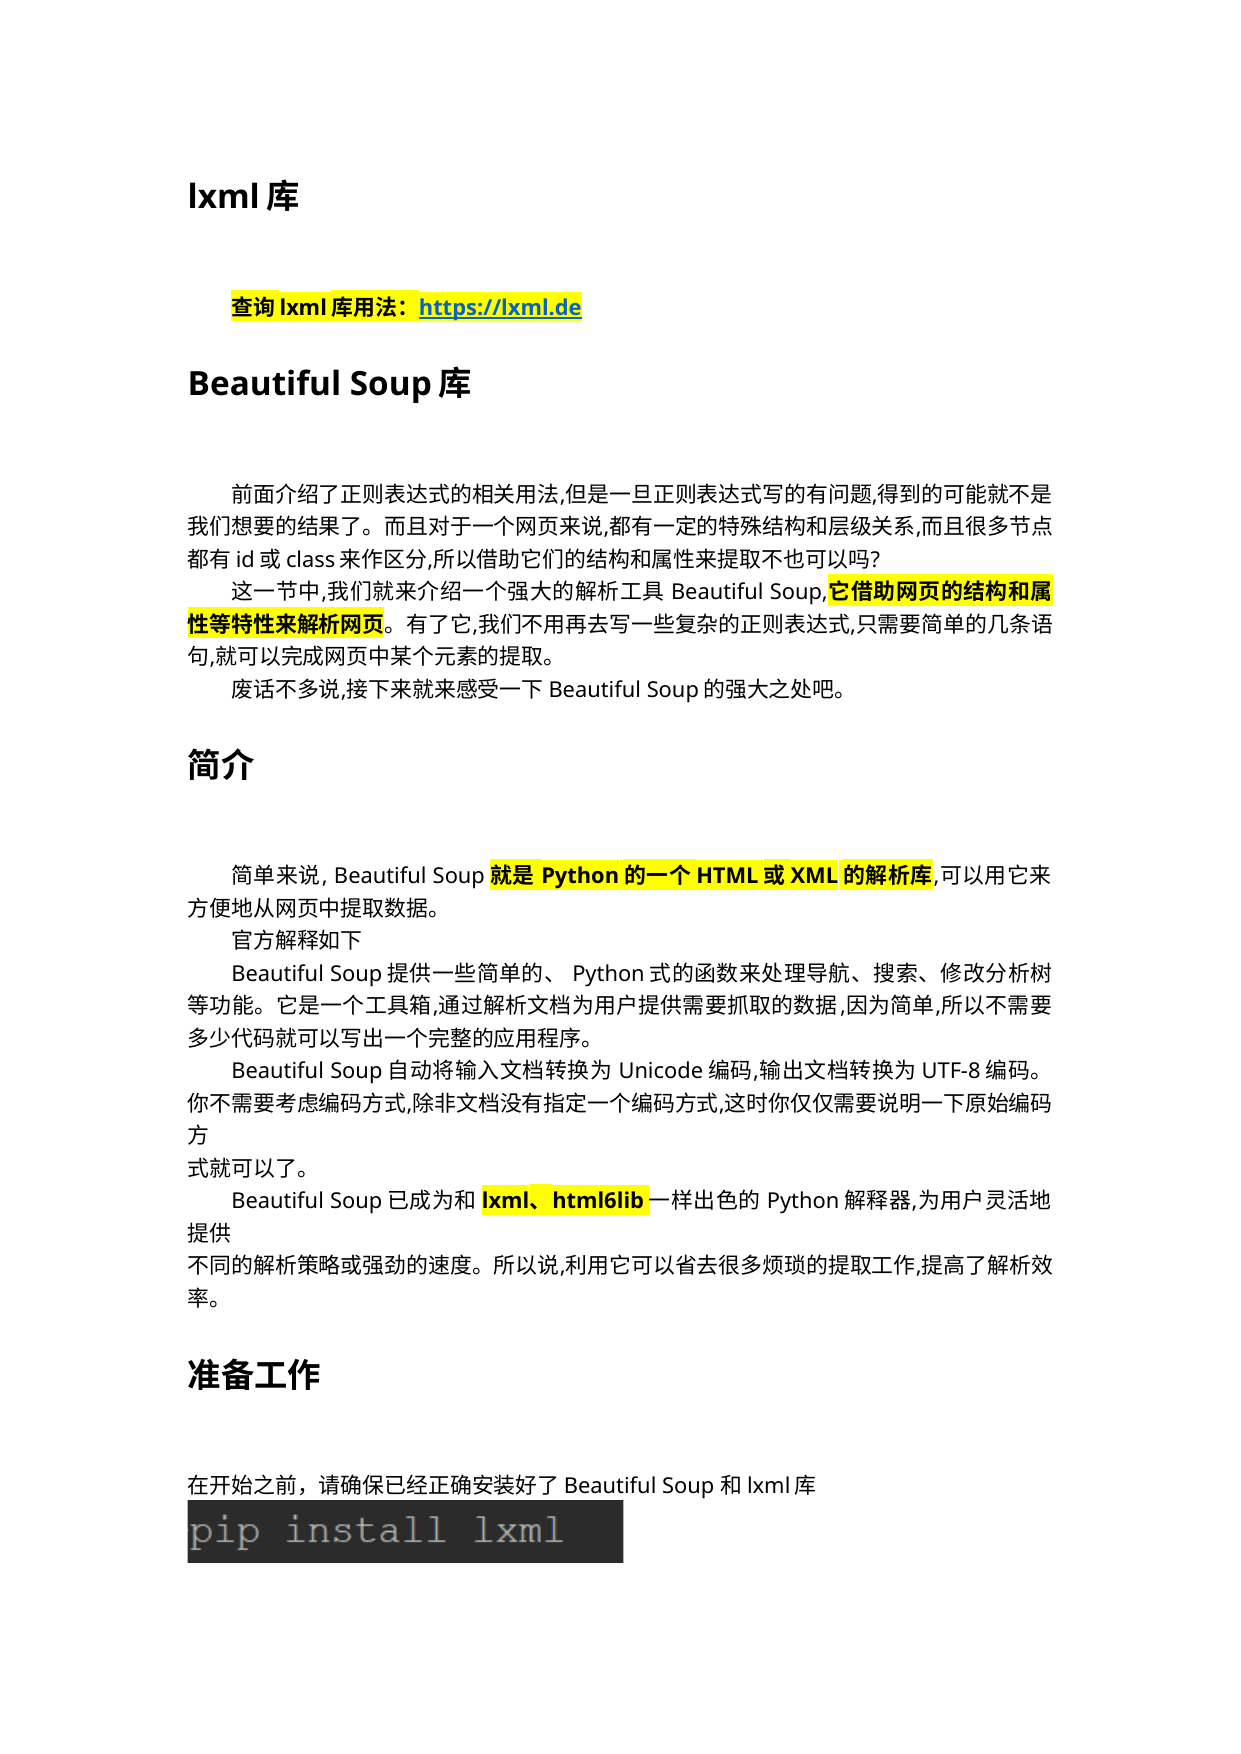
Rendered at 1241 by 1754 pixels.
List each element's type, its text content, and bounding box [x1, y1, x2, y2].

text 官方解释如下 [187, 923, 1053, 956]
text 查询lxml库用法：https://lxml.de [187, 289, 1053, 322]
text Beautiful Soup自动将输入文档转换为 Unicode编码,输出文档转换为UTF-8编码。你不需要考虑编码方式,除非文档没有指定一个编码方式,这时你仅仅需要说明一下原始编码方 [187, 1053, 1053, 1151]
text 这一节中,我们就来介绍一个强大的解析工具 Beautiful Soup,它借助网页的结构和属性等特性来解析网页。有了它,我们不用再去写一些复杂的正则表达式,只需要简单的几条语句,就可以完成网页中某个元素的提取。 [187, 574, 1053, 671]
picture [187, 1500, 624, 1563]
text 废话不多说,接下来就来感受一下 Beautiful Soup的强大之处吧。 [187, 671, 1053, 704]
text 式就可以了。 [187, 1151, 1053, 1183]
text 不同的解析策略或强劲的速度。所以说,利用它可以省去很多烦琐的提取工作,提高了解析效率。 [187, 1248, 1053, 1313]
text 在开始之前，请确保已经正确安装好了Beautiful Soup 和 lxml库 [187, 1467, 1053, 1500]
subtitle lxml库 [187, 162, 1053, 227]
subtitle Beautiful Soup库 [187, 349, 1053, 414]
text Beautiful Soup已成为和lxml、html6lib一样出色的 Python解释器,为用户灵活地提供 [187, 1183, 1053, 1248]
text Beautiful Soup提供一些简单的、 Python式的函数来处理导航、搜索、修改分析树等功能。它是一个工具箱,通过解析文档为用户提供需要抓取的数据,因为简单,所以不需要多少代码就可以写出一个完整的应用程序。 [187, 956, 1053, 1053]
text 简单来说, Beautiful Soup就是 Python的一个HTML或XML的解析库,可以用它来方便地从网页中提取数据。 [187, 858, 1053, 923]
subtitle 准备工作 [187, 1340, 1053, 1405]
subtitle 简介 [187, 731, 1053, 796]
text 前面介绍了正则表达式的相关用法,但是一旦正则表达式写的有问题,得到的可能就不是我们想要的结果了。而且对于一个网页来说,都有一定的特殊结构和层级关系,而且很多节点都有id或 class来作区分,所以借助它们的结构和属性来提取不也可以吗? [187, 476, 1053, 574]
